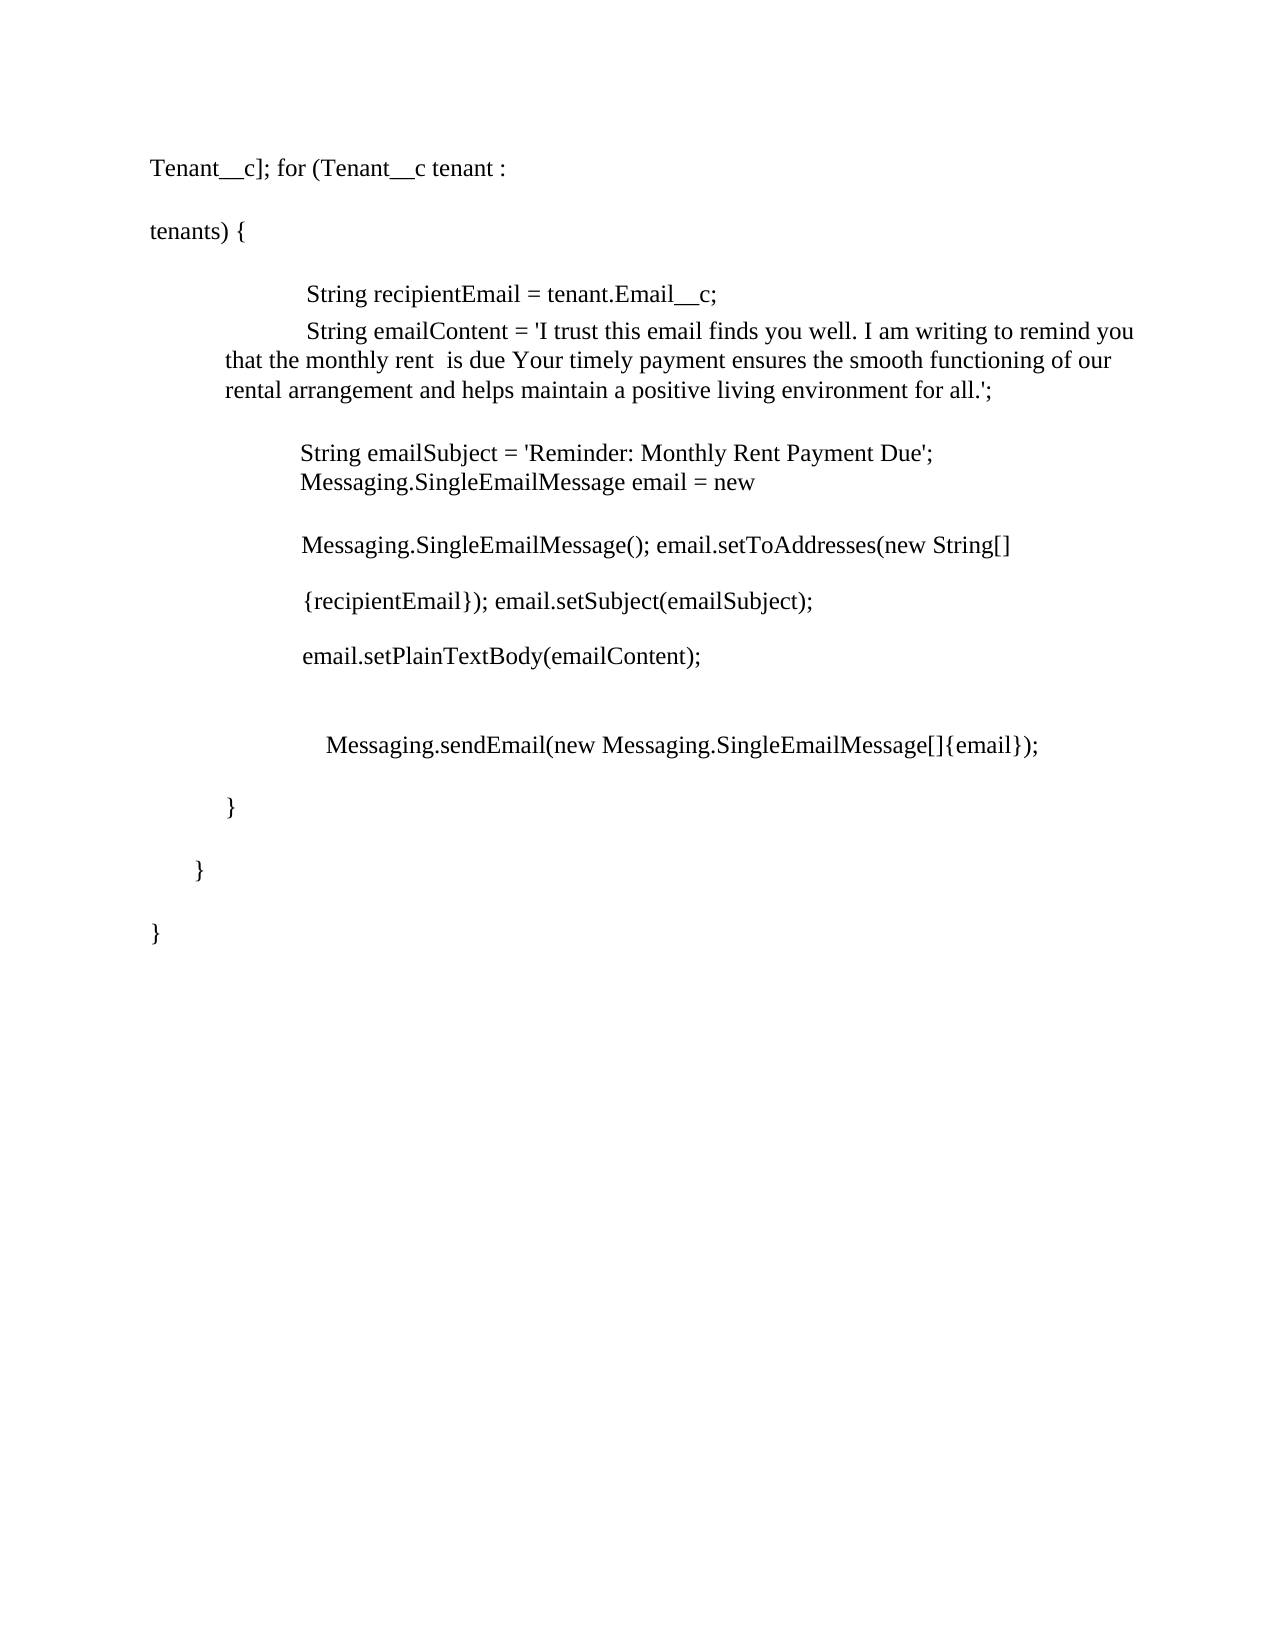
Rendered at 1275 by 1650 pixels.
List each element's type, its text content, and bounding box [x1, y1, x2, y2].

text } [149, 918, 1189, 947]
text tenants) { [149, 216, 1189, 245]
text Tenant__c]; for (Tenant__c tenant : [149, 153, 1189, 182]
text String emailContent = 'I trust this email finds you well. I am writing to remind you that the monthly rent is due Your timely payment ensures the smooth functioning of our rental arrangement and helps maintain a positive living environment for all.'; [225, 316, 1171, 403]
text } [225, 792, 1189, 821]
text } [149, 855, 1189, 884]
text String emailSubject = 'Reminder: Monthly Rent Payment Due'; [300, 438, 1189, 467]
text String recipientEmail = tenant.Email__c; [300, 279, 1189, 308]
text Messaging.SingleEmailMessage(); email.setToAddresses(new String[]{recipientEmail}); email.setSubject(emailSubject); email.setPlainTextBody(emailContent); [301, 530, 1189, 670]
text Messaging.SingleEmailMessage email = new [300, 467, 1189, 496]
text Messaging.sendEmail(new Messaging.SingleEmailMessage[]{email}); [148, 730, 1039, 759]
